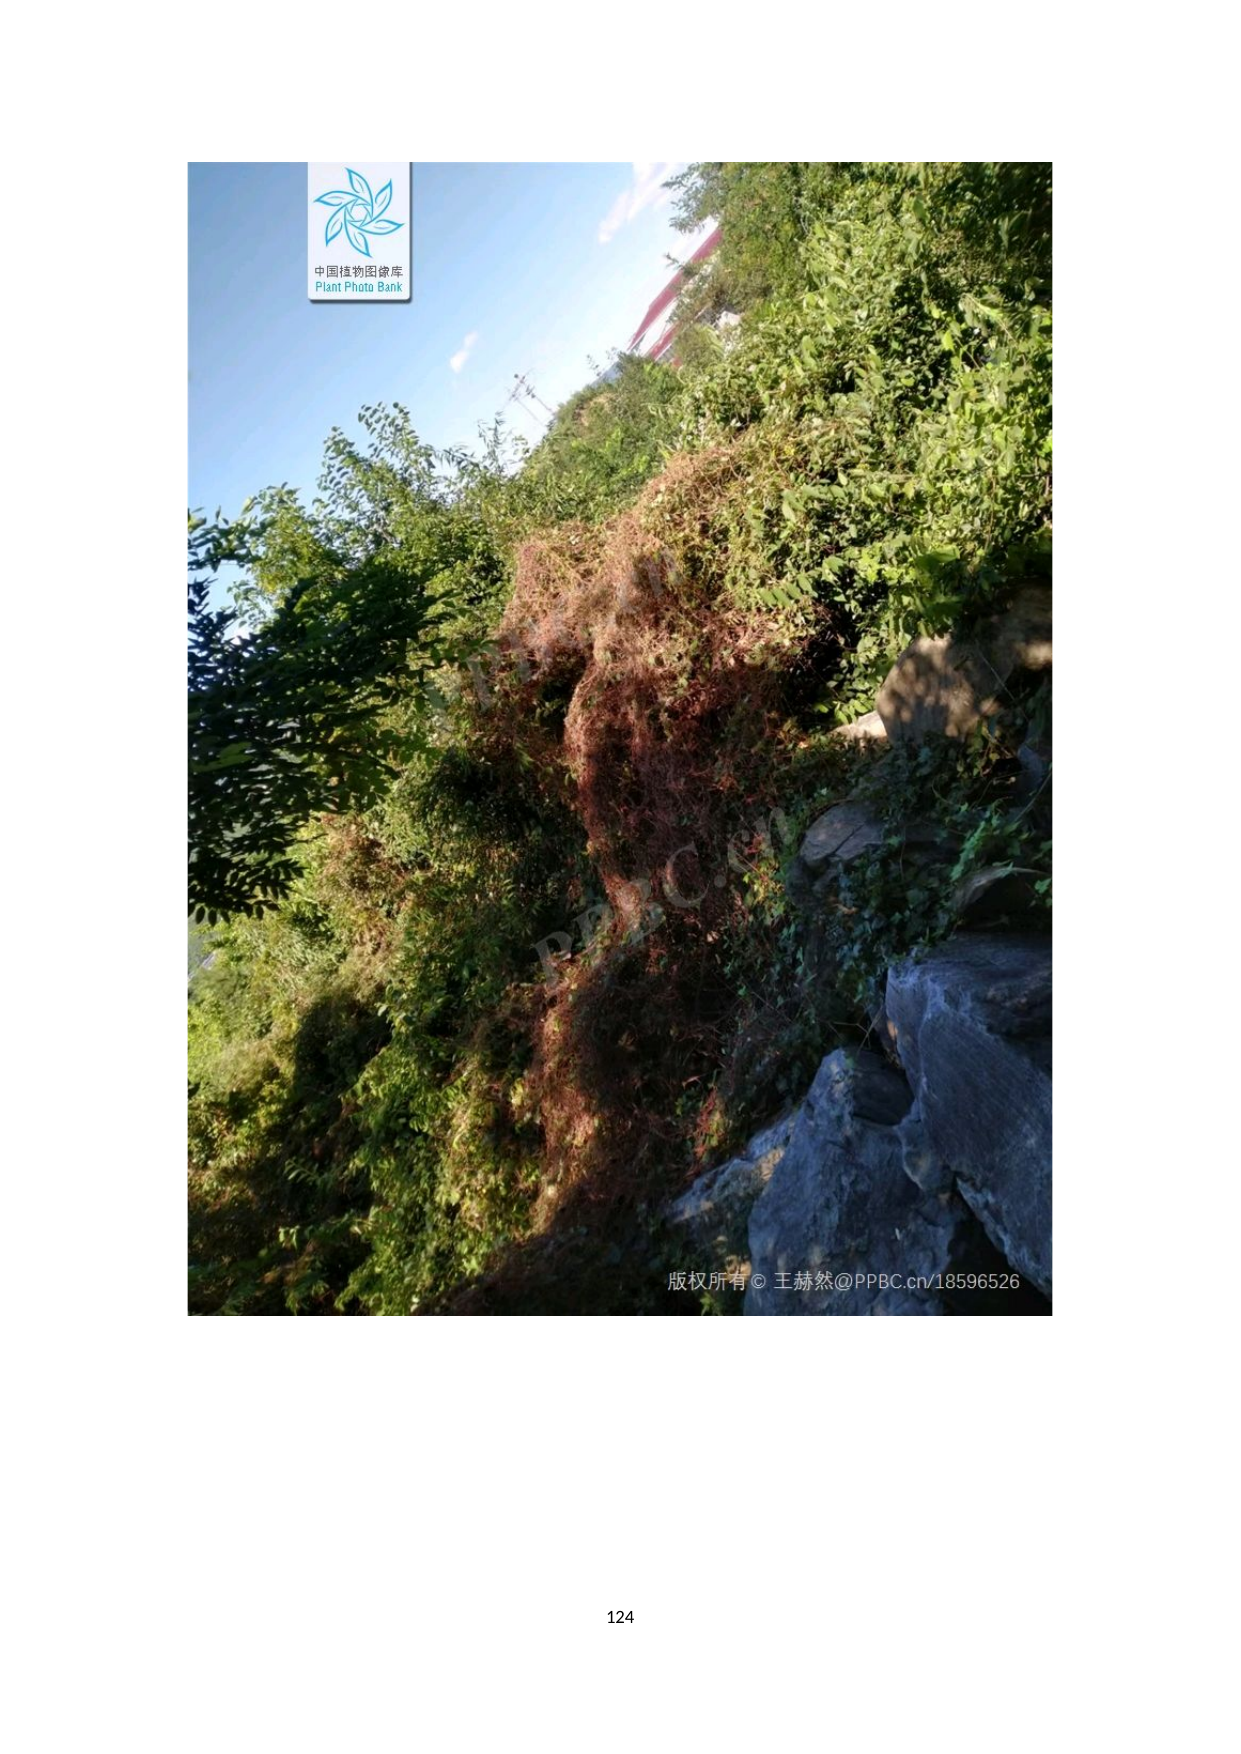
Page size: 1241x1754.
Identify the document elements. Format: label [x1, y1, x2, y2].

picture [187, 162, 1053, 1316]
